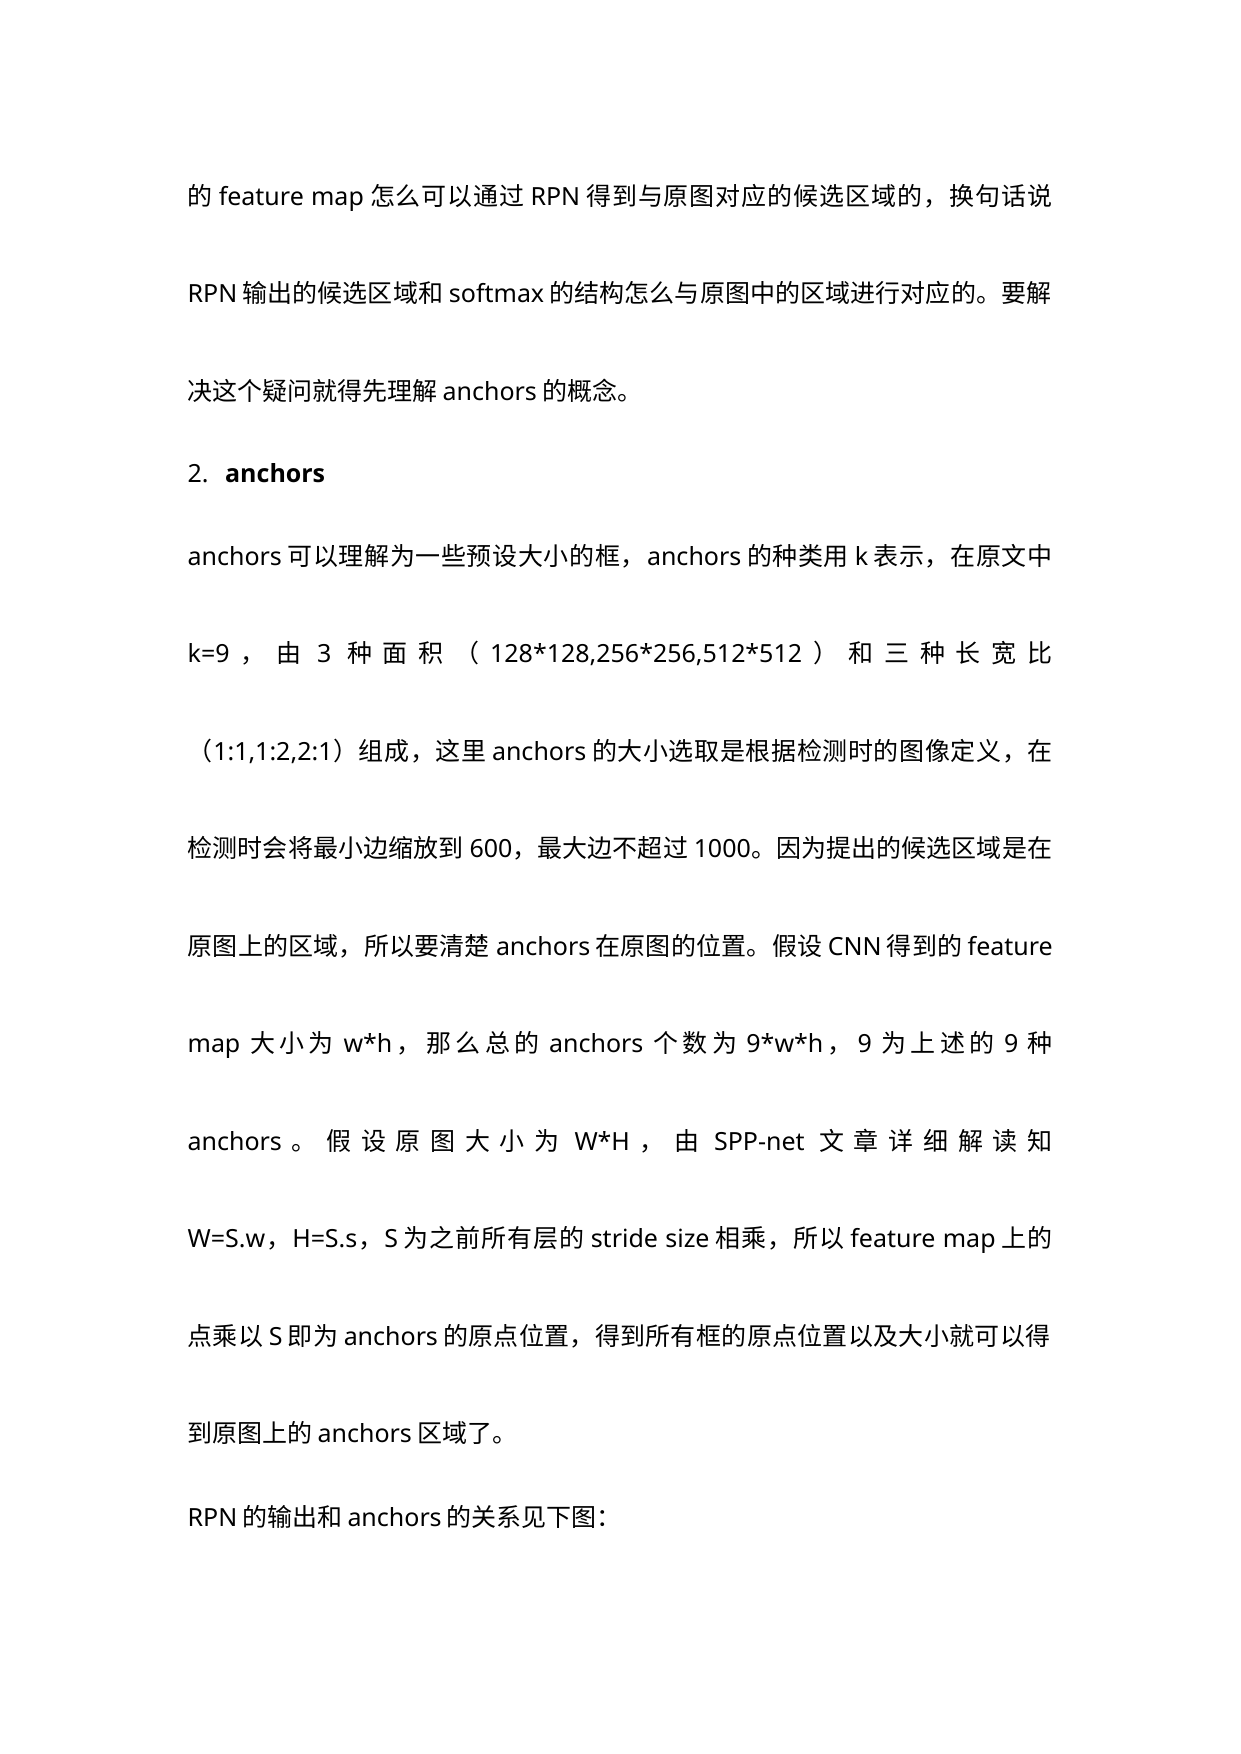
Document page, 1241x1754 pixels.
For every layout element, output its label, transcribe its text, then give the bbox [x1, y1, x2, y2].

text RPN的输出和anchors的关系见下图： [187, 1483, 1053, 1548]
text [187, 162, 1053, 422]
list anchors [187, 440, 1053, 505]
text anchors可以理解为一些预设大小的框，anchors的种类用k表示，在原文中k=9，由3种面积（128*128,256*256,512*512）和三种长宽比（1:1,1:2,2:1）组成，这里anchors的大小选取是根据检测时的图像定义，在检测时会将最小边缩放到600，最大边不超过1000。因为提出的候选区域是在原图上的区域，所以要清楚anchors在原图的位置。假设CNN得到的feature map大小为w*h，那么总的anchors个数为9*w*h，9为上述的9种anchors。假设原图大小为W*H，由SPP-net文章详细解读知W=S.w，H=S.s，S为之前所有层的stride size相乘，所以feature map上的点乘以S即为anchors的原点位置，得到所有框的原点位置以及大小就可以得到原图上的anchors区域了。 [187, 522, 1053, 1464]
